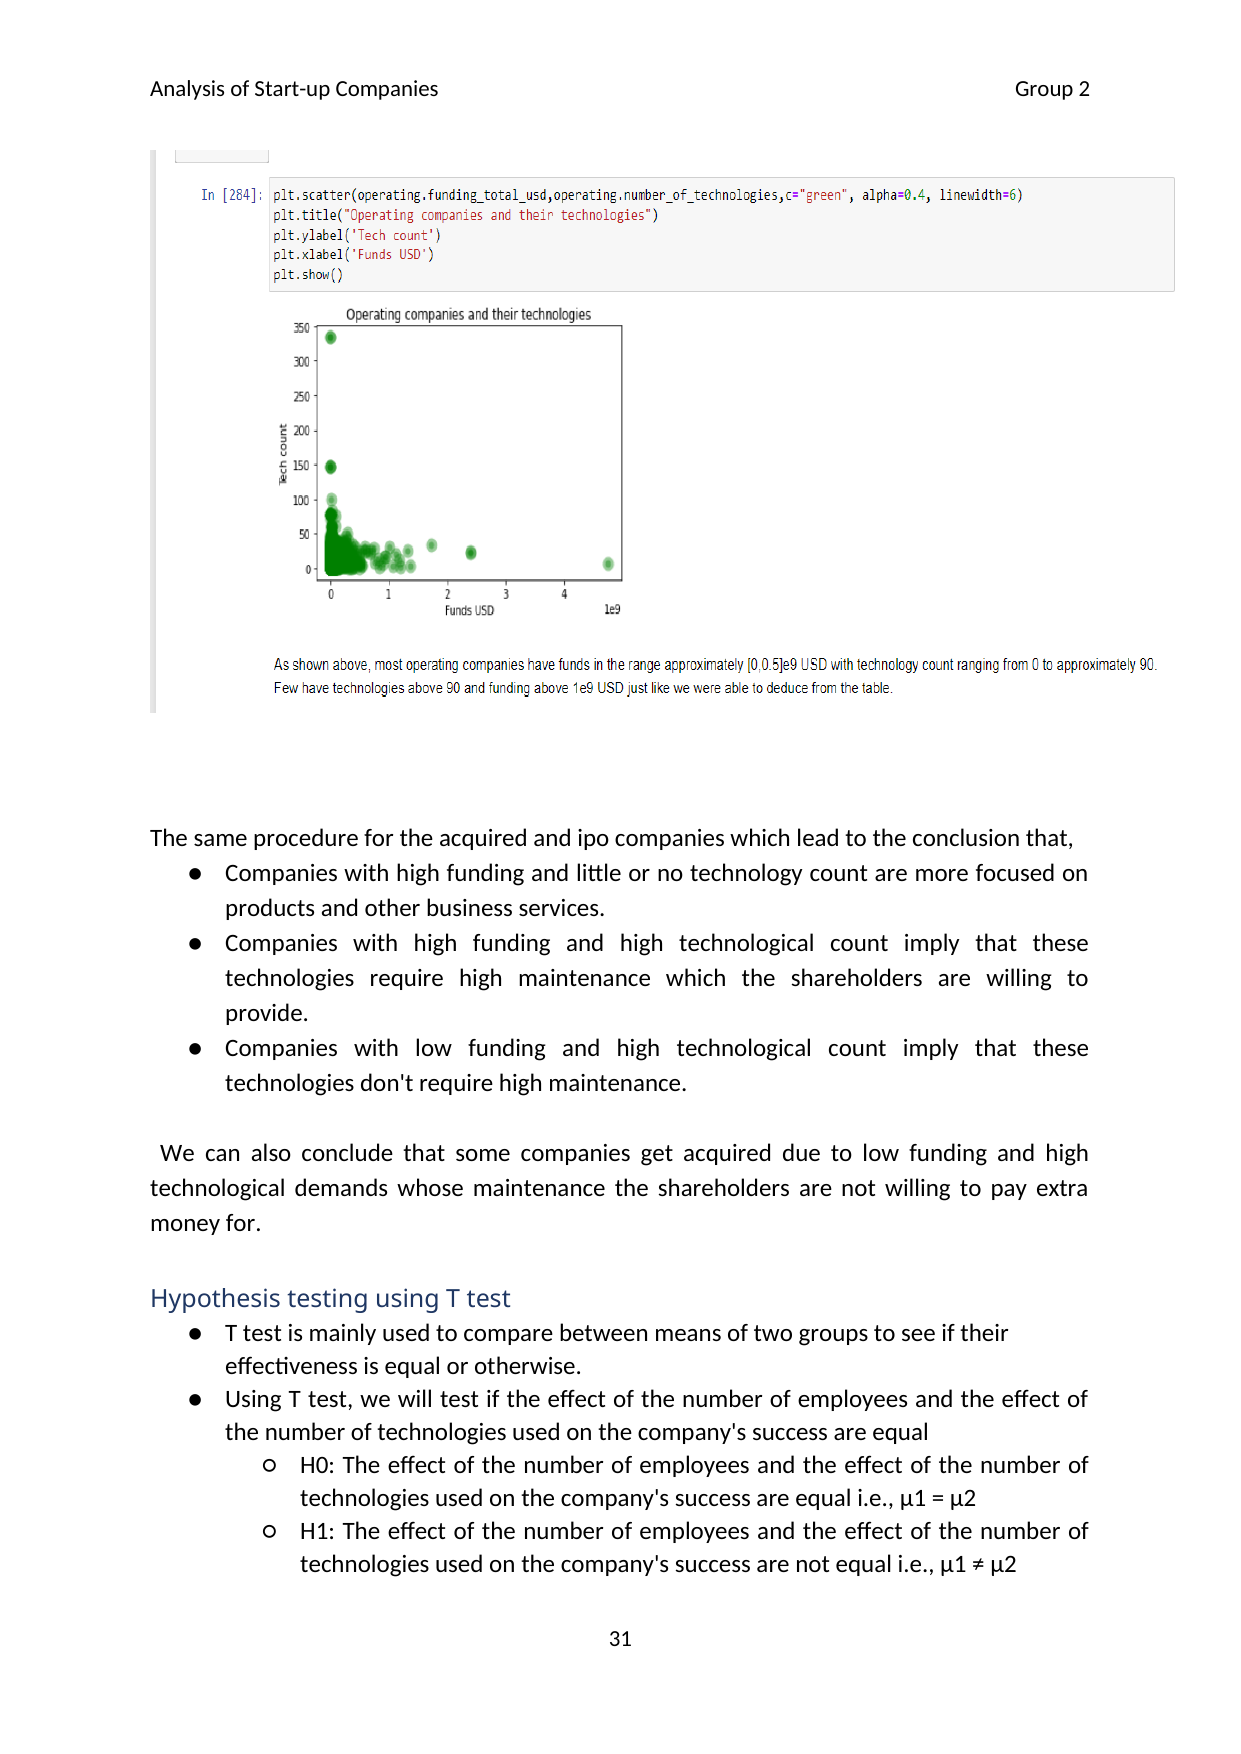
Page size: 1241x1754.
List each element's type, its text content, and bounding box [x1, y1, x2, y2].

list H0: The effect of the number of employees and the effect of the number of technologies used on the company's success are equal i.e., μ1 = μ2 [262, 1449, 1090, 1513]
list T test is mainly used to compare between means of two groups to see if their effectiveness is equal or otherwise. [187, 1318, 1090, 1381]
text We can also conclude that some companies get acquired due to low funding and high technological demands whose maintenance the shareholders are not willing to pay extra money for. [150, 1137, 1090, 1237]
text The same procedure for the acquired and ipo companies which lead to the conclusion that, [150, 822, 1090, 852]
list H1: The effect of the number of employees and the effect of the number of technologies used on the company's success are not equal i.e., μ1 ≠ μ2 [262, 1515, 1090, 1578]
picture [150, 150, 1186, 713]
list Companies with high funding and little or no technology count are more focused on products and other business services. [187, 857, 1090, 922]
list Companies with low funding and high technological count imply that these technologies don't require high maintenance. [187, 1032, 1090, 1097]
list Companies with high funding and high technological count imply that these technologies require high maintenance which the shareholders are willing to provide. [187, 927, 1090, 1027]
subtitle Hypothesis testing using T test [150, 1281, 1090, 1315]
list Using T test, we will test if the effect of the number of employees and the effect of the number of technologies used on the company's success are equal [187, 1383, 1090, 1447]
